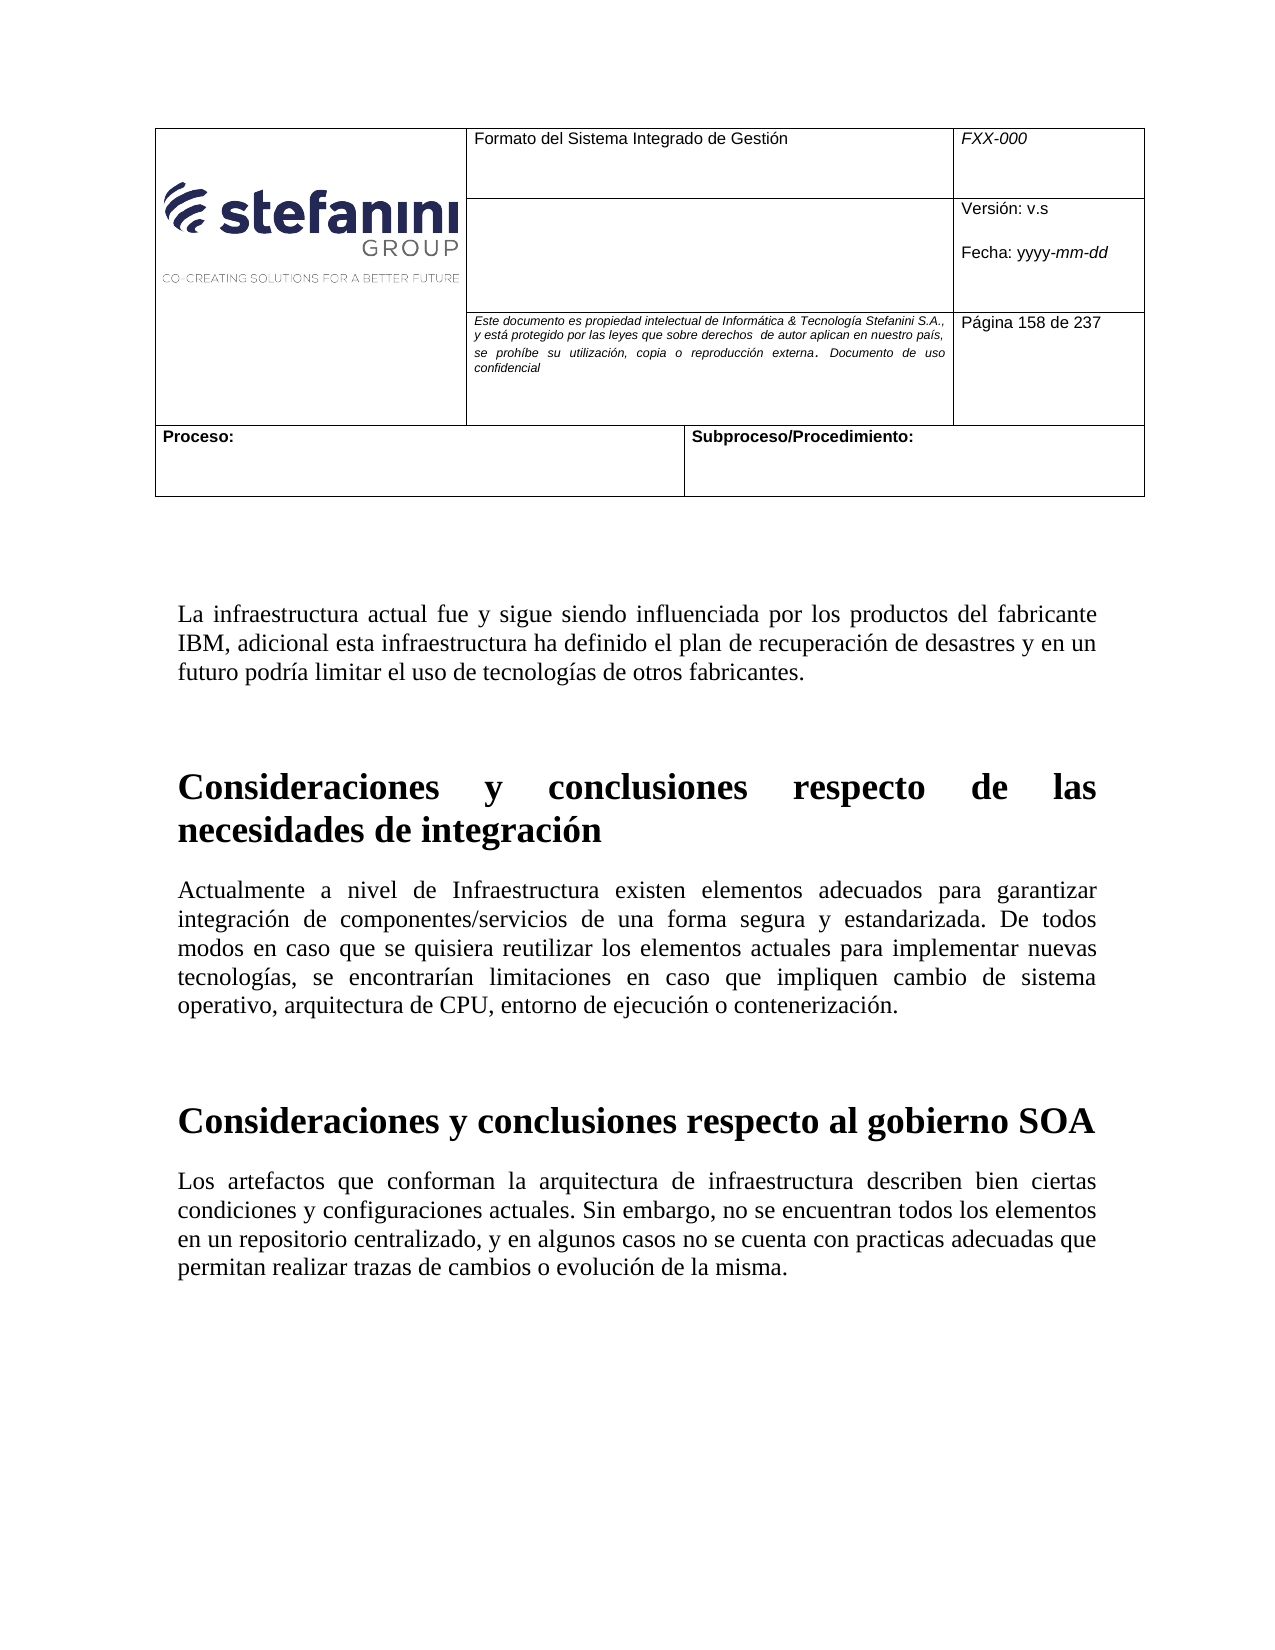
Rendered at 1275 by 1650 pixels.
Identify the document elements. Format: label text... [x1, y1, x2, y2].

text La infraestructura actual fue y sigue siendo influenciada por los productos del fabricante IBM, adicional esta infraestructura ha definido el plan de recuperación de desastres y en un futuro podría limitar el uso de tecnologías de otros fabricantes. [177, 599, 1098, 686]
text Actualmente a nivel de Infraestructura existen elementos adecuados para garantizar integración de componentes/servicios de una forma segura y estandarizada. De todos modos en caso que se quisiera reutilizar los elementos actuales para implementar nuevas tecnologías, se encontrarían limitaciones en caso que impliquen cambio de sistema operativo, arquitectura de CPU, entorno de ejecución o contenerización. [177, 876, 1098, 1019]
text Los artefactos que conforman la arquitectura de infraestructura describen bien ciertas condiciones y configuraciones actuales. Sin embargo, no se encuentran todos los elementos en un repositorio centralizado, y en algunos casos no se cuenta con practicas adecuadas que permitan realizar trazas de cambios o evolución de la misma. [177, 1166, 1098, 1281]
subtitle Consideraciones y conclusiones respecto de las necesidades de integración [177, 764, 1098, 851]
subtitle Consideraciones y conclusiones respecto al gobierno SOA [177, 1098, 1098, 1141]
picture [162, 182, 460, 286]
